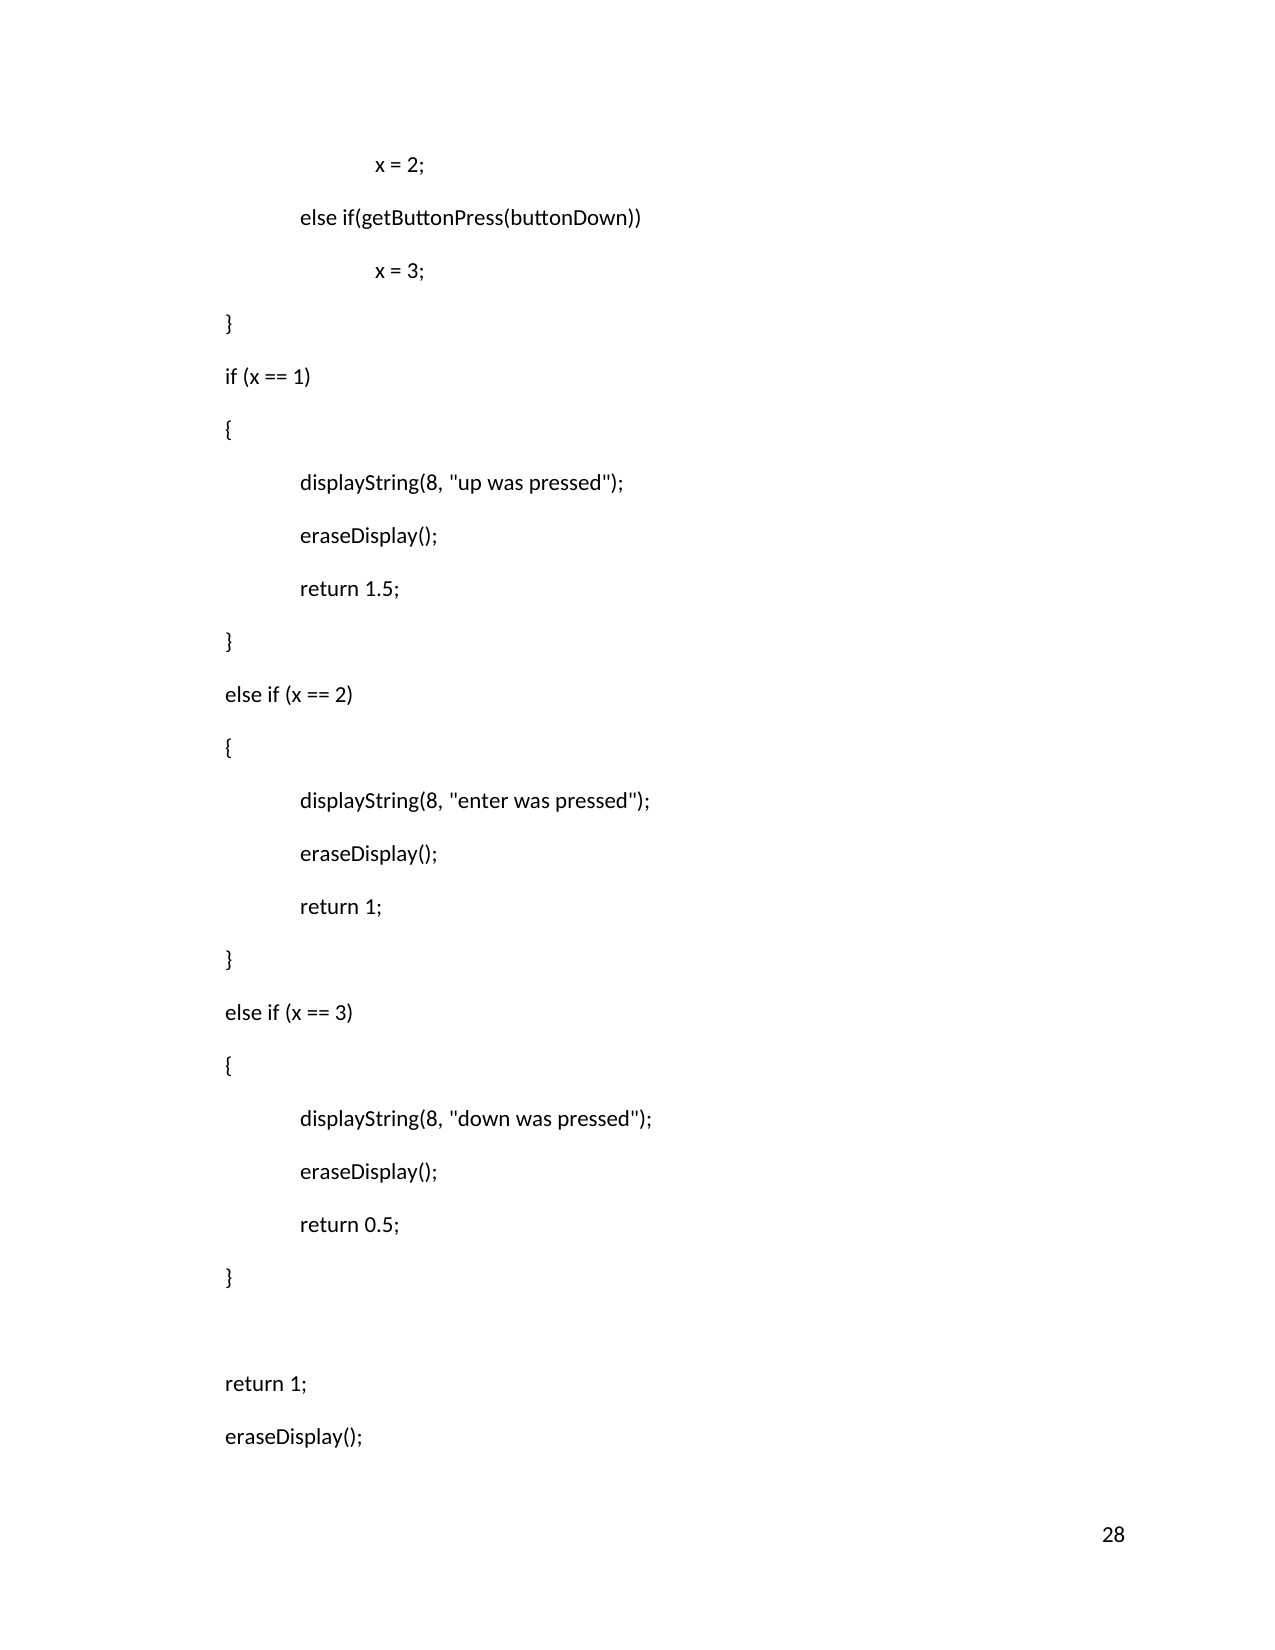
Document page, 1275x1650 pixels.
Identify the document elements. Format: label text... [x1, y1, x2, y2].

text { [150, 415, 1125, 443]
text } [150, 1263, 1125, 1291]
text eraseDisplay(); [150, 1422, 1125, 1451]
text { [150, 733, 1125, 761]
text eraseDisplay(); [150, 1157, 1125, 1185]
text displayString(8, "enter was pressed"); [150, 786, 1125, 814]
text return 1; [150, 1369, 1125, 1397]
text else if (x == 3) [150, 998, 1125, 1026]
text x = 2; [150, 150, 1125, 178]
text else if(getButtonPress(buttonDown)) [150, 203, 1125, 231]
text displayString(8, "up was pressed"); [150, 468, 1125, 496]
text { [150, 1051, 1125, 1079]
text } [150, 945, 1125, 973]
text return 0.5; [150, 1210, 1125, 1238]
text return 1; [150, 892, 1125, 920]
text displayString(8, "down was pressed"); [150, 1104, 1125, 1132]
text x = 3; [150, 256, 1125, 284]
text eraseDisplay(); [150, 839, 1125, 867]
text } [150, 309, 1125, 337]
text } [150, 627, 1125, 655]
text else if (x == 2) [150, 680, 1125, 708]
text return 1.5; [150, 574, 1125, 602]
text if (x == 1) [150, 362, 1125, 390]
text eraseDisplay(); [150, 521, 1125, 549]
